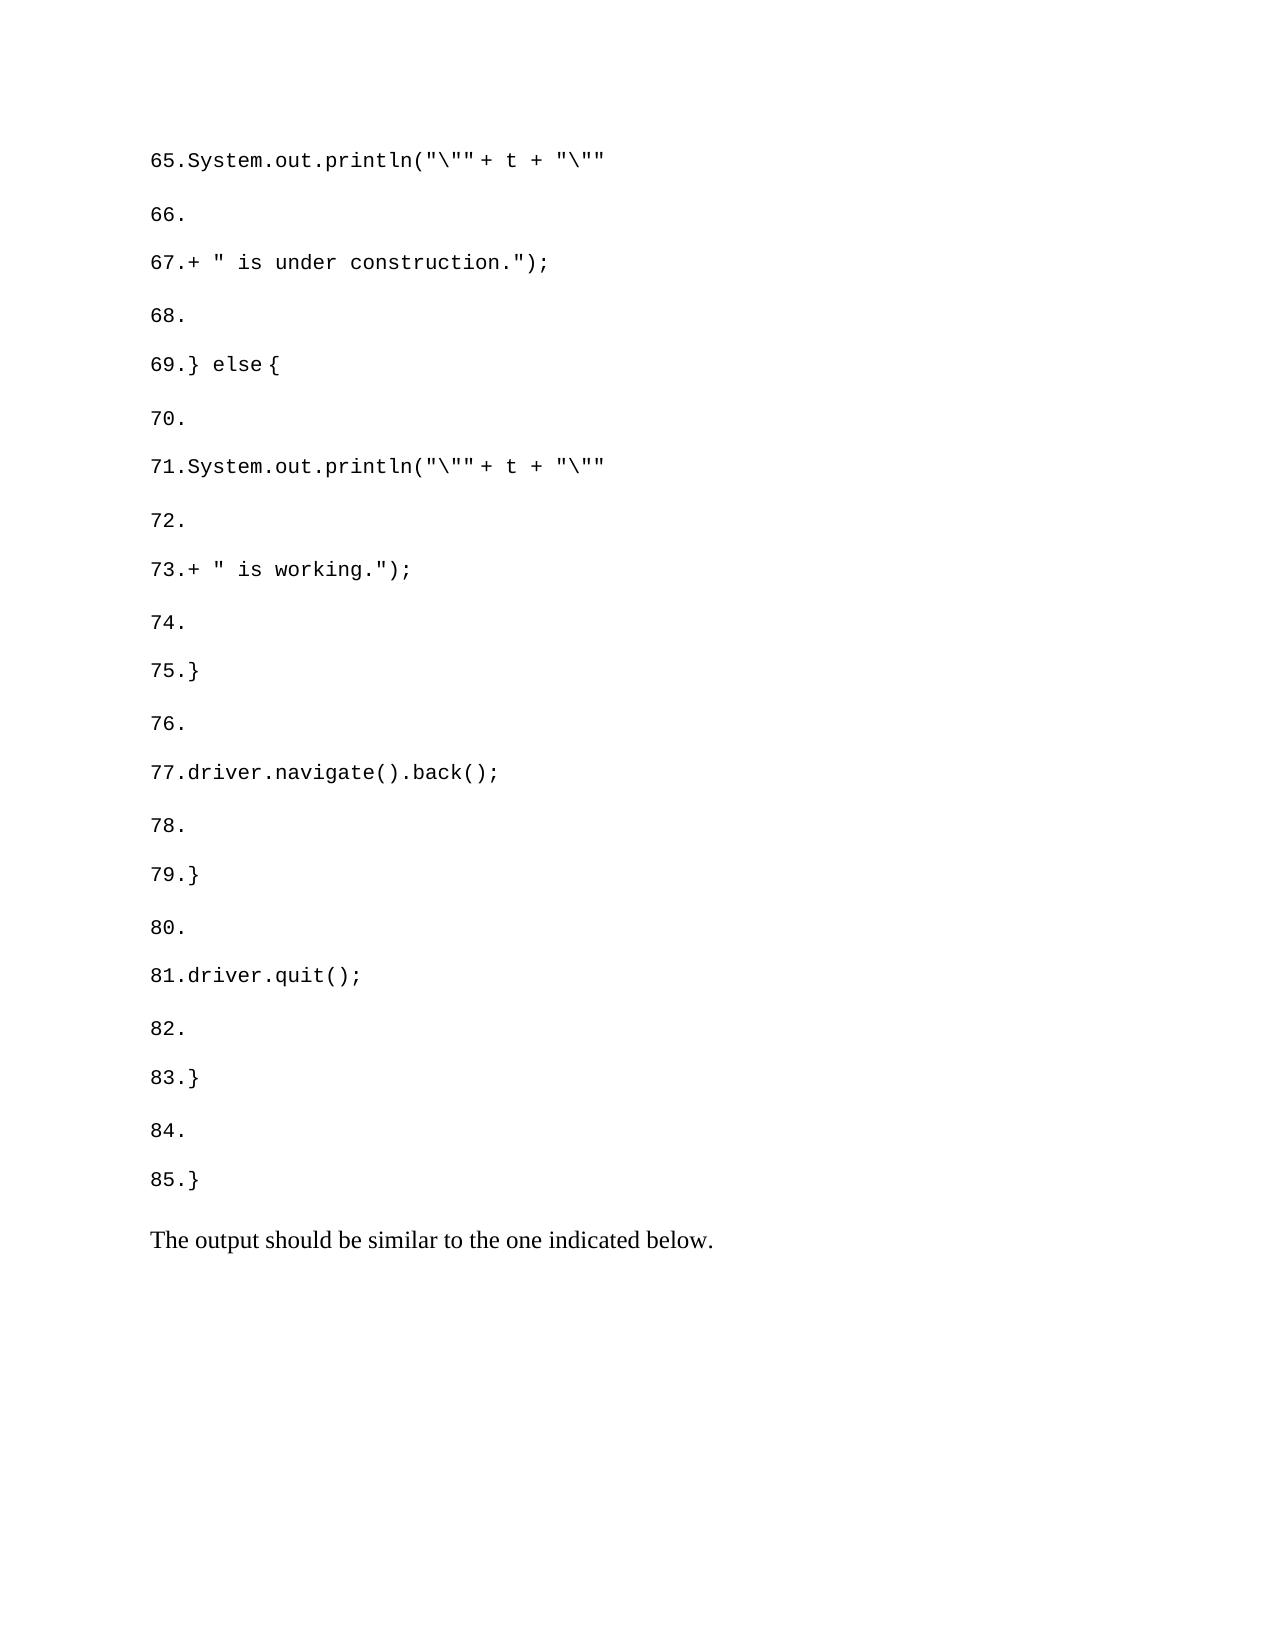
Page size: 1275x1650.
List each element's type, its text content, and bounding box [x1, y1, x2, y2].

text 68. [150, 300, 1125, 329]
text 83.} [150, 1067, 1125, 1091]
text 78. [150, 810, 1125, 839]
text 73.+ " is working."); [150, 559, 1125, 582]
text 70. [150, 403, 1125, 431]
text 74. [150, 607, 1125, 635]
text 77.driver.navigate().back(); [150, 762, 1125, 786]
text 66. [150, 199, 1125, 227]
text 72. [150, 505, 1125, 534]
text 65.System.out.println("\"" + t + "\"" [150, 150, 1125, 174]
text The output should be similar to the one indicated below. [150, 1225, 1125, 1254]
text 67.+ " is under construction."); [150, 252, 1125, 276]
text 85.} [150, 1169, 1125, 1192]
text 79.} [150, 864, 1125, 887]
text 84. [150, 1115, 1125, 1144]
text 82. [150, 1013, 1125, 1042]
text 75.} [150, 661, 1125, 684]
text 71.System.out.println("\"" + t + "\"" [150, 456, 1125, 480]
text 69.} else { [150, 354, 1125, 378]
text 81.driver.quit(); [150, 966, 1125, 989]
text 76. [150, 708, 1125, 737]
text 80. [150, 912, 1125, 940]
